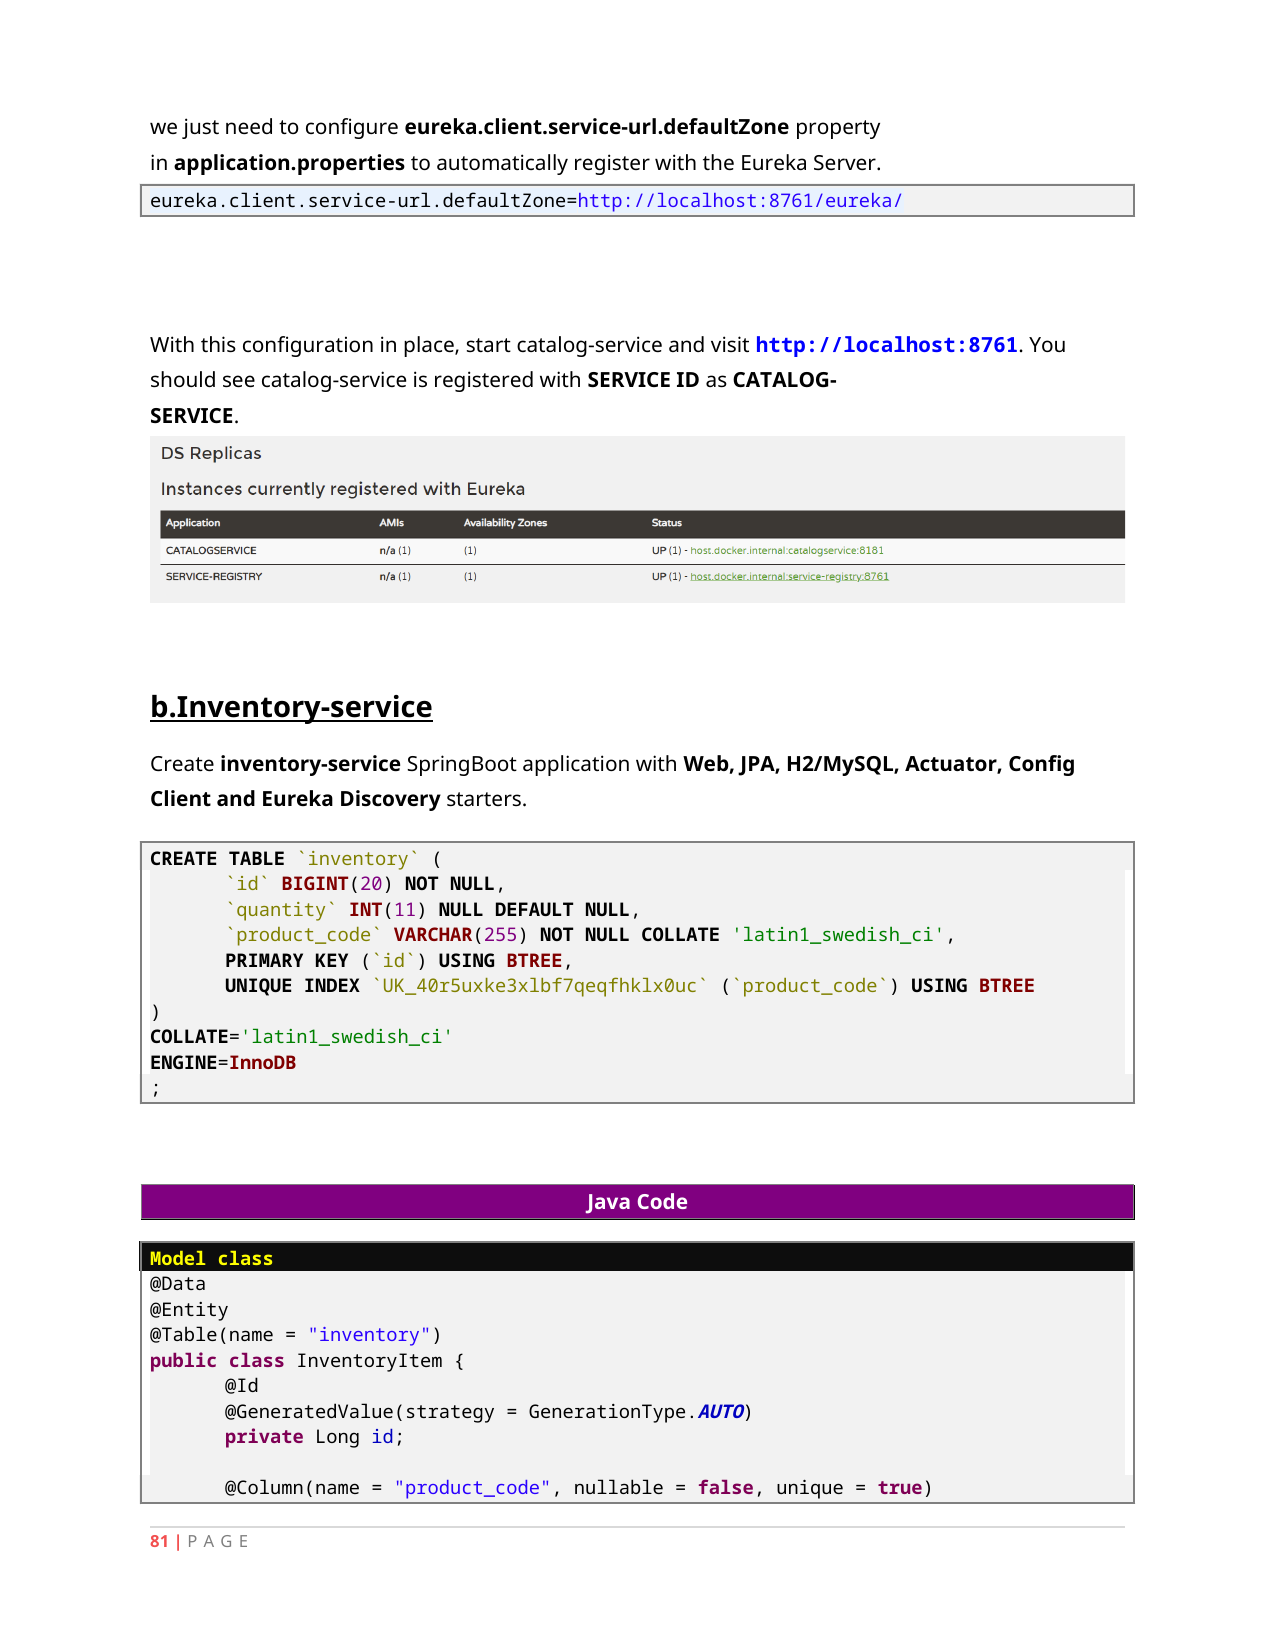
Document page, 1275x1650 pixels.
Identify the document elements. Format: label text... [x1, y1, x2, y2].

text @GeneratedValue(strategy = GenerationType.AUTO) [150, 1398, 1125, 1424]
text CREATE TABLE `inventory` ( [142, 843, 1133, 870]
text @Id [150, 1373, 1125, 1398]
text eureka.client.service-url.defaultZone=http://localhost:8761/eureka/ [142, 186, 1133, 215]
text ENGINE=InnoDB [150, 1049, 1125, 1070]
text public class InventoryItem { [150, 1347, 1125, 1373]
text @Data [150, 1271, 1125, 1296]
text COLLATE='latin1_swedish_ci' [150, 1023, 1125, 1049]
text @Column(name = "product_code", nullable = false, unique = true) [142, 1471, 1133, 1502]
text @Table(name = "inventory") [150, 1322, 1125, 1347]
text PRIMARY KEY (`id`) USING BTREE, [150, 947, 1125, 972]
text @Entity [150, 1296, 1125, 1322]
text `id` BIGINT(20) NOT NULL, [150, 870, 1125, 896]
text we just need to configure eureka.client.service-url.defaultZone property in application.properties to automatically register with the Eureka Server. [150, 112, 1125, 176]
text Model class [142, 1243, 1133, 1271]
text `product_code` VARCHAR(255) NOT NULL COLLATE 'latin1_swedish_ci', [150, 921, 1125, 947]
text ) [150, 998, 1125, 1023]
text private Long id; [150, 1424, 1125, 1449]
text UNIQUE INDEX `UK_40r5uxke3xlbf7qeqfhklx0uc` (`product_code`) USING BTREE [150, 972, 1125, 998]
subtitle b.Inventory-service [150, 687, 1125, 726]
text Create inventory-service SpringBoot application with Web, JPA, H2/MySQL, Actuator, Config Client and Eureka Discovery starters. [150, 749, 1125, 813]
text ; [142, 1070, 1133, 1102]
picture [150, 436, 1125, 603]
text With this configuration in place, start catalog-service and visit http://localhost:8761. You should see catalog-service is registered with SERVICE ID as CATALOG-SERVICE. [150, 330, 1125, 436]
text `quantity` INT(11) NULL DEFAULT NULL, [150, 896, 1125, 921]
text Java Code [142, 1185, 1133, 1218]
